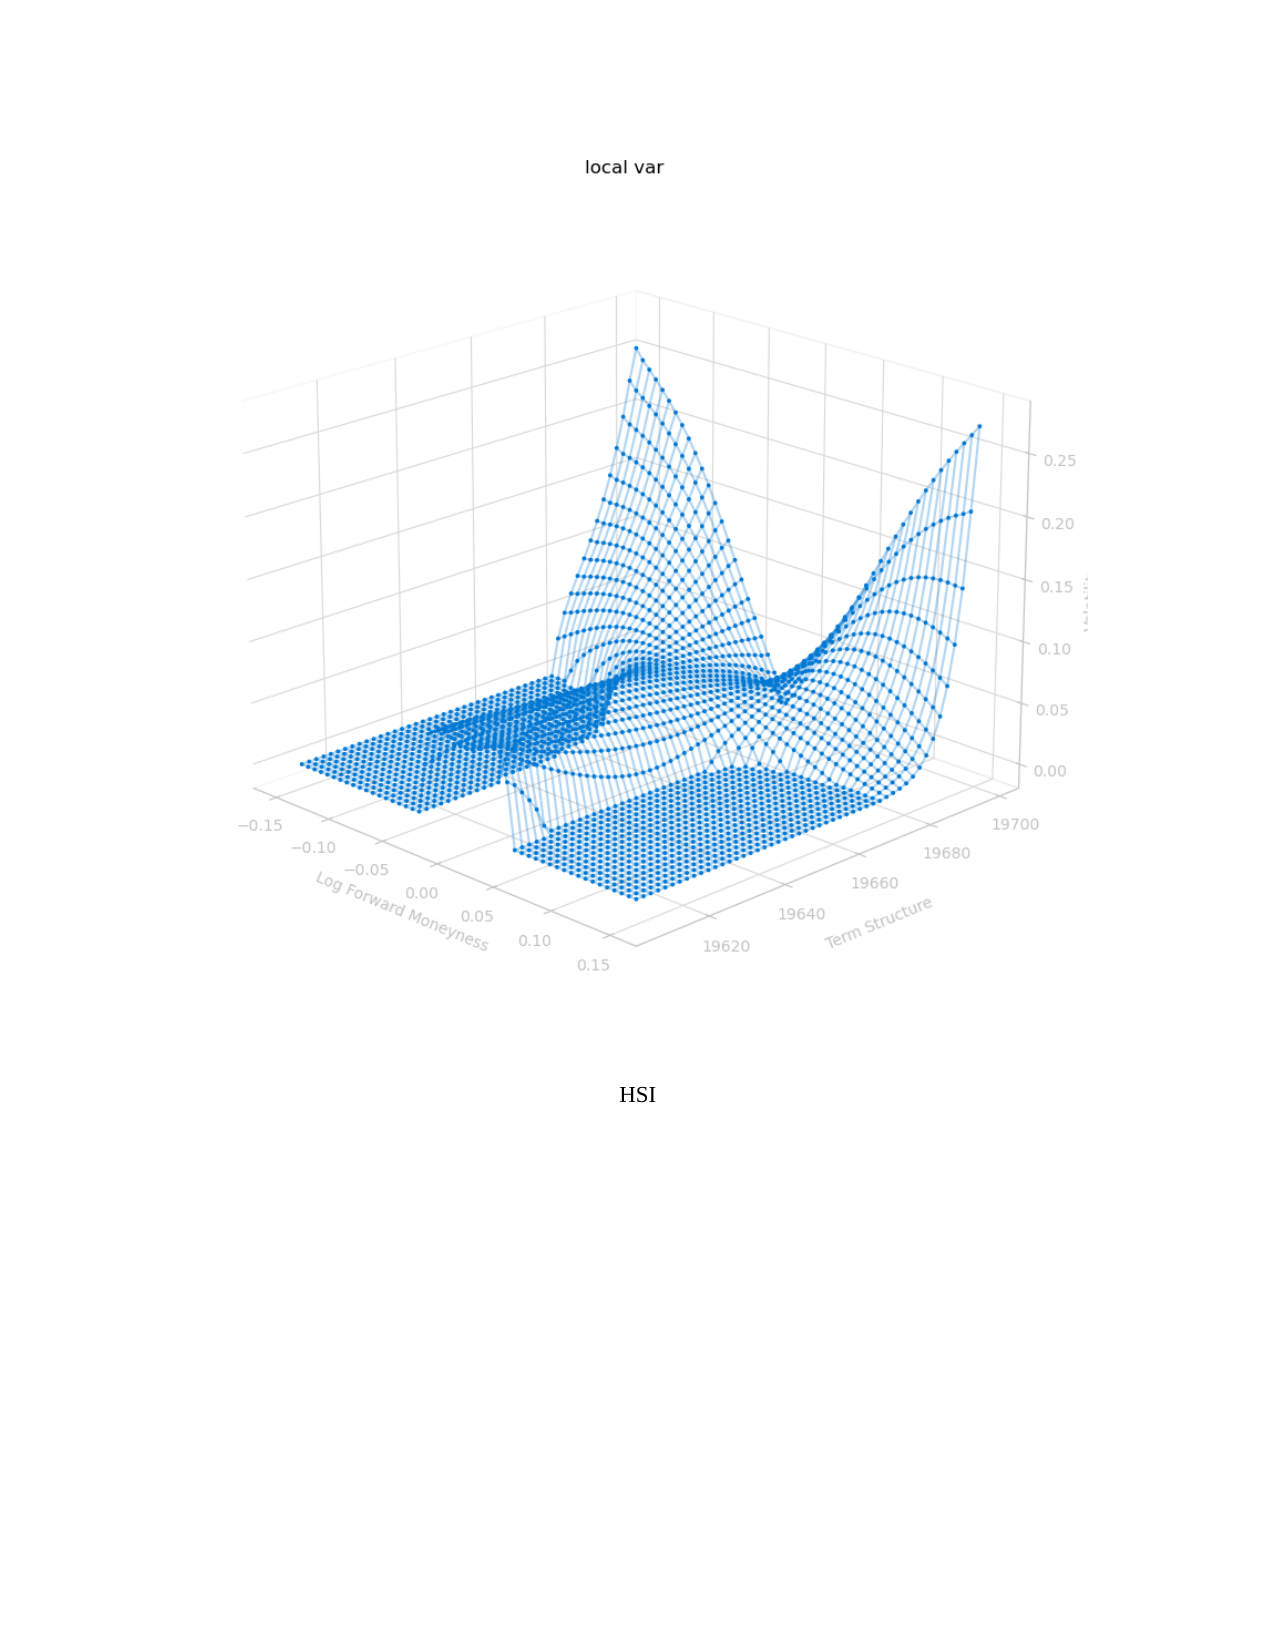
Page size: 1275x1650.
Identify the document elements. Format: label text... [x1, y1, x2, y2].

text HSI [187, 1081, 1087, 1107]
picture [187, 150, 1088, 1047]
